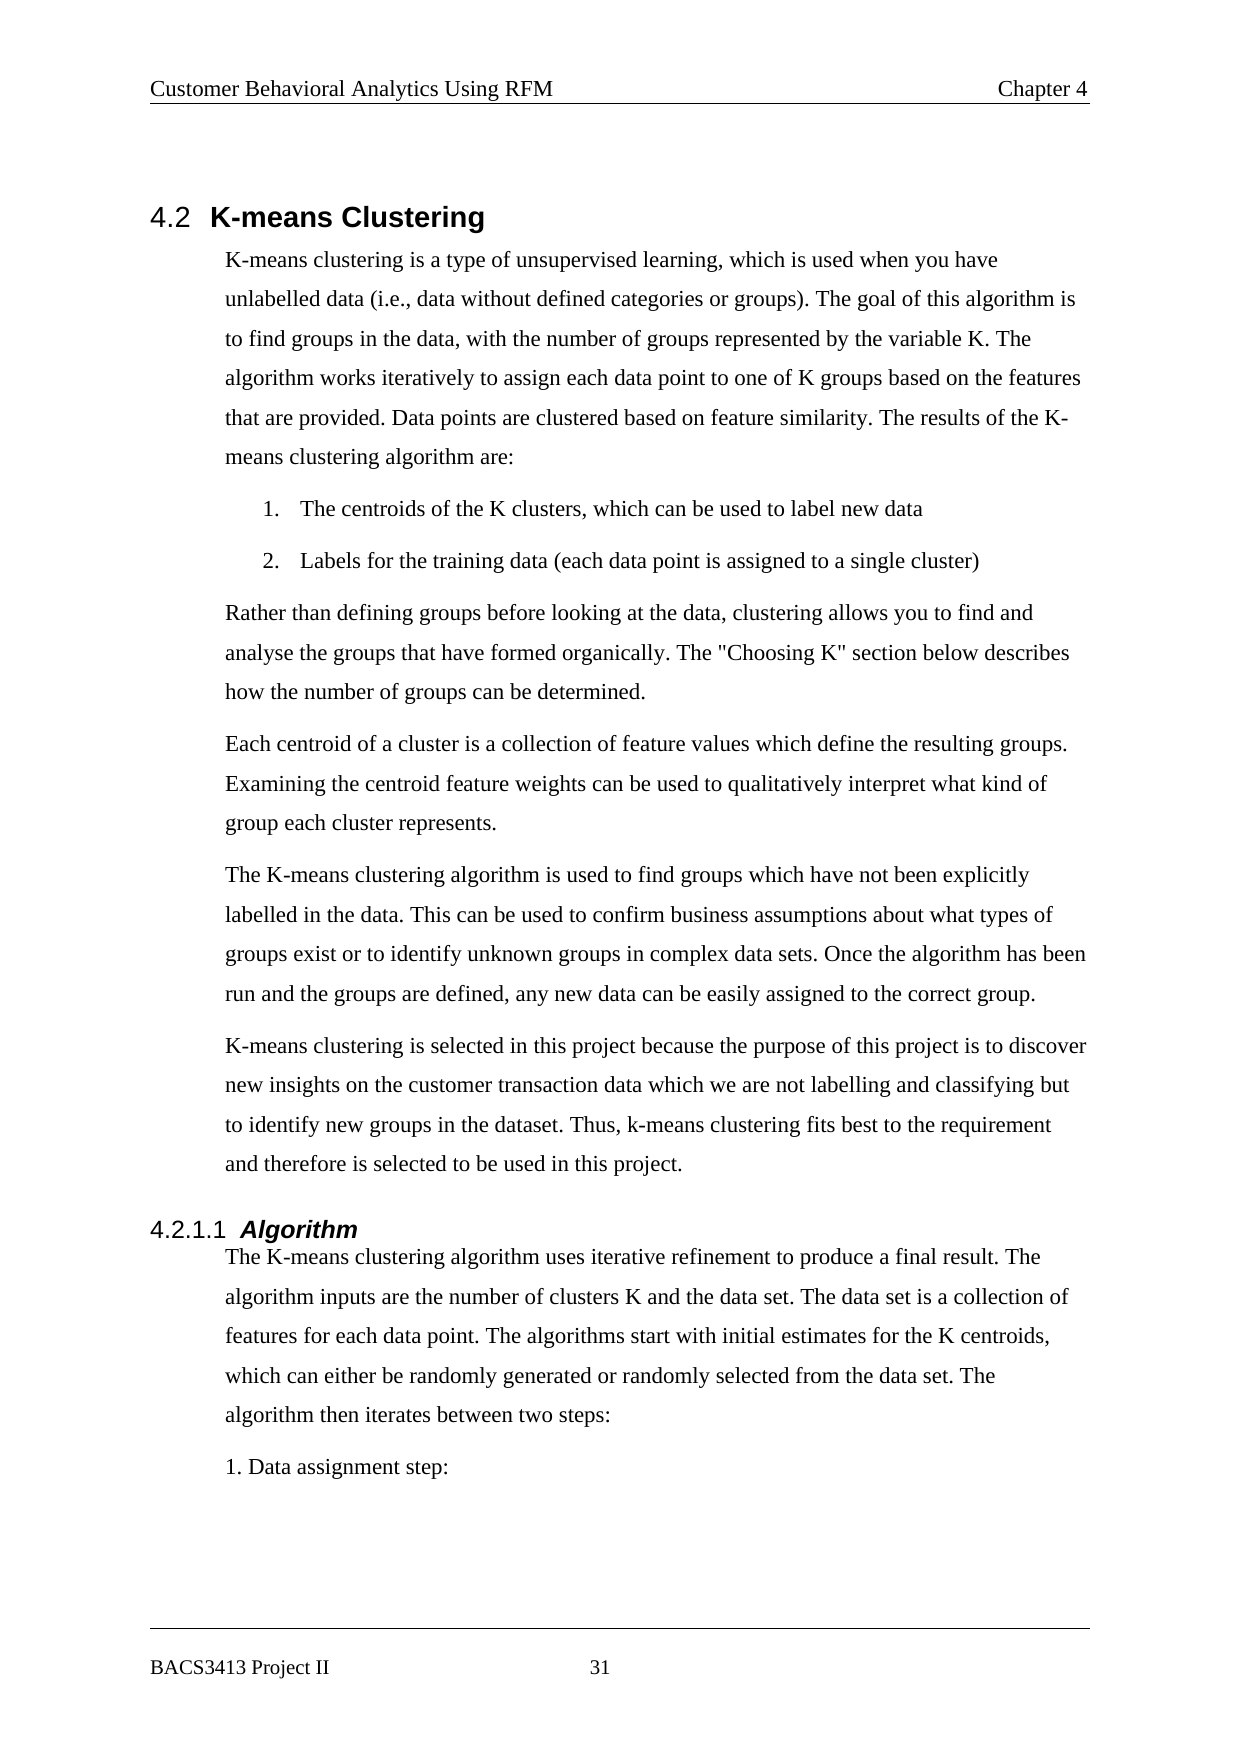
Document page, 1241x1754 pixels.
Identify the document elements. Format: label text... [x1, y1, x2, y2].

subtitle K-means Clustering [150, 200, 1090, 233]
subtitle Algorithm [150, 1214, 1090, 1243]
text K-means clustering is a type of unsupervised learning, which is used when you have unlabelled data (i.e., data without defined categories or groups). The goal of this algorithm is to find groups in the data, with the number of groups represented by the variable K. The algorithm works iteratively to assign each data point to one of K groups based on the features that are provided. Data points are clustered based on feature similarity. The results of the K-means clustering algorithm are: [225, 246, 1090, 470]
text Rather than defining groups before looking at the data, clustering allows you to find and analyse the groups that have formed organically. The "Choosing K" section below describes how the number of groups can be determined. [225, 599, 1090, 705]
list Labels for the training data (each data point is assigned to a single cluster) [262, 547, 1090, 574]
text The K-means clustering algorithm is used to find groups which have not been explicitly labelled in the data. This can be used to confirm business assumptions about what types of groups exist or to identify unknown groups in complex data sets. Once the algorithm has been run and the groups are defined, any new data can be easily assigned to the correct group. [225, 861, 1090, 1006]
text 1. Data assignment step: [225, 1453, 1090, 1479]
list The centroids of the K clusters, which can be used to label new data [262, 495, 1090, 522]
text K-means clustering is selected in this project because the purpose of this project is to discover new insights on the customer transaction data which we are not labelling and classifying but to identify new groups in the dataset. Thus, k-means clustering fits best to the requirement and therefore is selected to be used in this project. [225, 1032, 1090, 1176]
text The Κ-means clustering algorithm uses iterative refinement to produce a final result. The algorithm inputs are the number of clusters Κ and the data set. The data set is a collection of features for each data point. The algorithms start with initial estimates for the Κ centroids, which can either be randomly generated or randomly selected from the data set. The algorithm then iterates between two steps: [225, 1243, 1090, 1428]
text Each centroid of a cluster is a collection of feature values which define the resulting groups. Examining the centroid feature weights can be used to qualitatively interpret what kind of group each cluster represents. [225, 730, 1090, 836]
